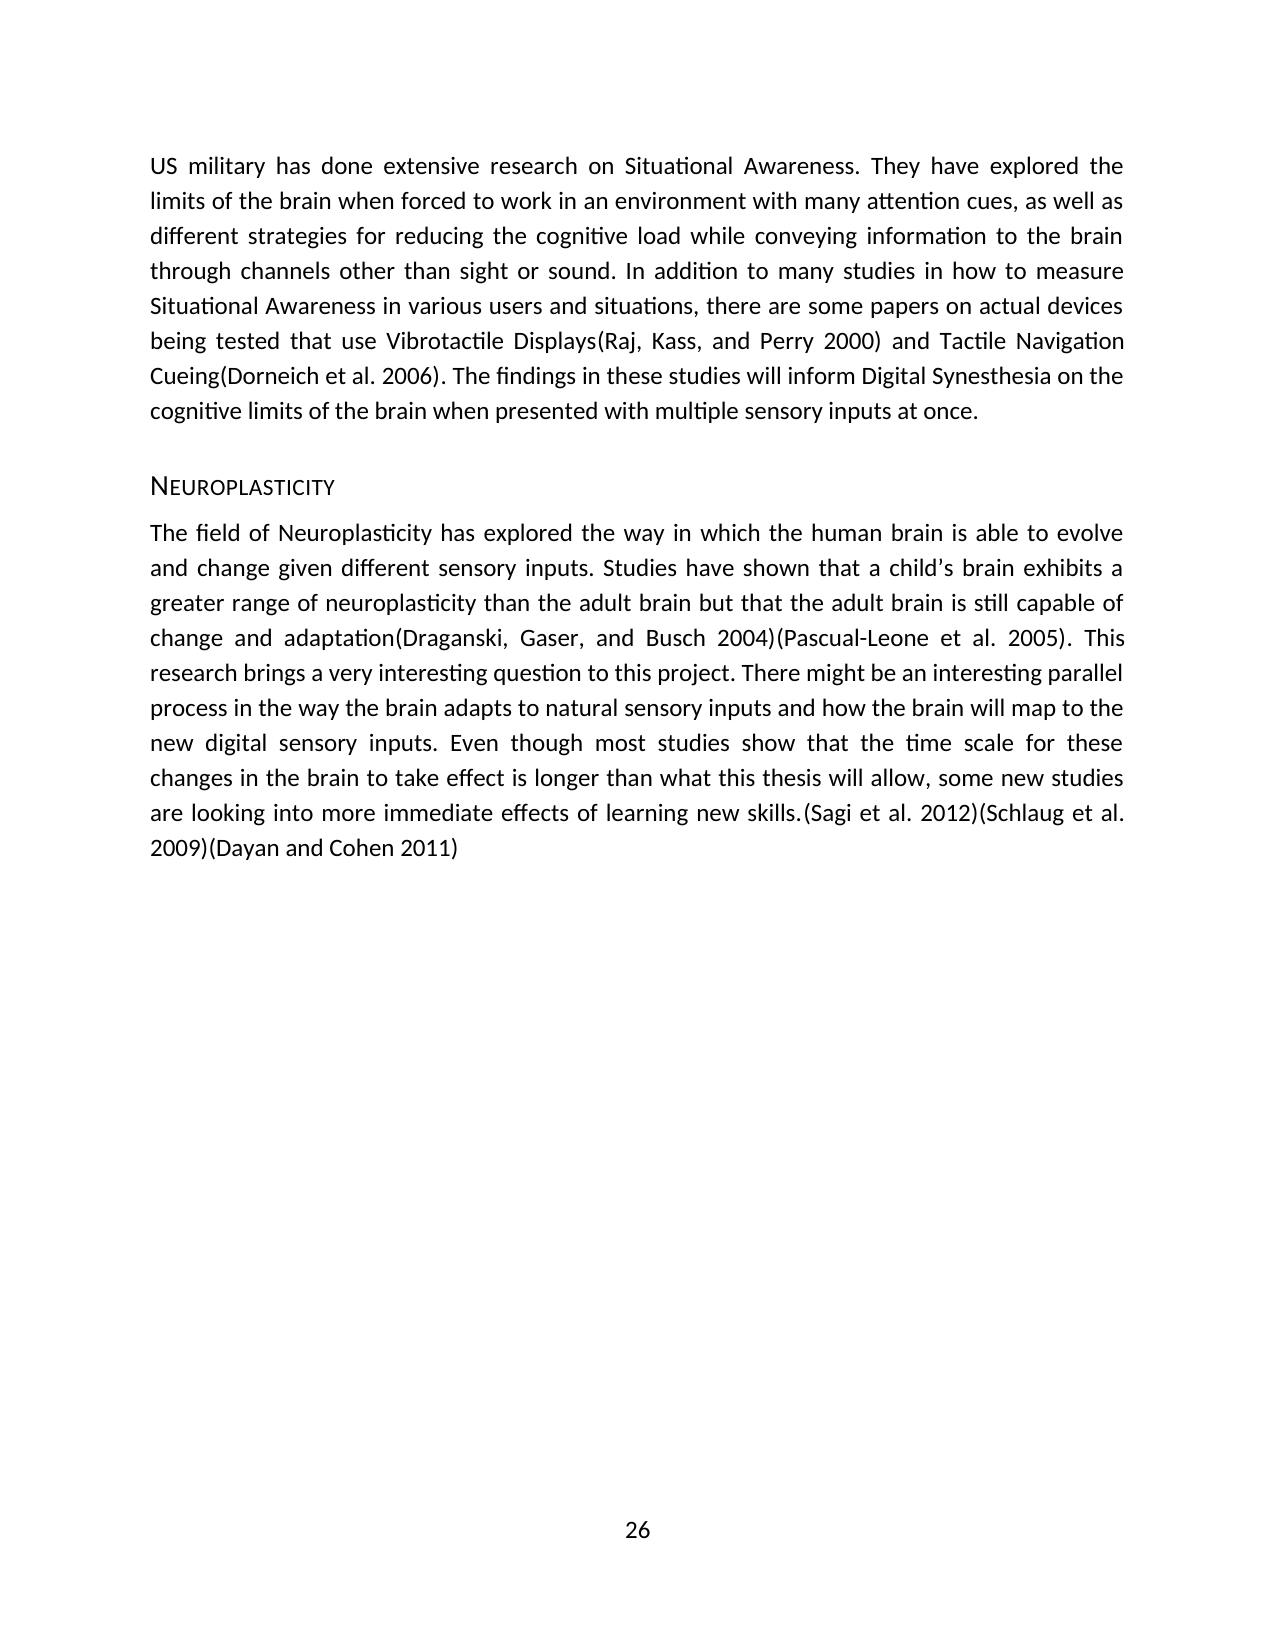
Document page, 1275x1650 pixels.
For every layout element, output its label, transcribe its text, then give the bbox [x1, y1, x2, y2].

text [150, 150, 1125, 426]
subtitle Neuroplasticity [150, 467, 1125, 503]
text The field of Neuroplasticity has explored the way in which the human brain is able to evolve and change given different sensory inputs. Studies have shown that a child’s brain exhibits a greater range of neuroplasticity than the adult brain but that the adult brain is still capable of change and adaptation(Draganski, Gaser, and Busch 2004)(Pascual-Leone et al. 2005). This research brings a very interesting question to this project. There might be an interesting parallel process in the way the brain adapts to natural sensory inputs and how the brain will map to the new digital sensory inputs. Even though most studies show that the time scale for these changes in the brain to take effect is longer than what this thesis will allow, some new studies are looking into more immediate effects of learning new skills.(Sagi et al. 2012)(Schlaug et al. 2009)(Dayan and Cohen 2011) [150, 517, 1125, 862]
